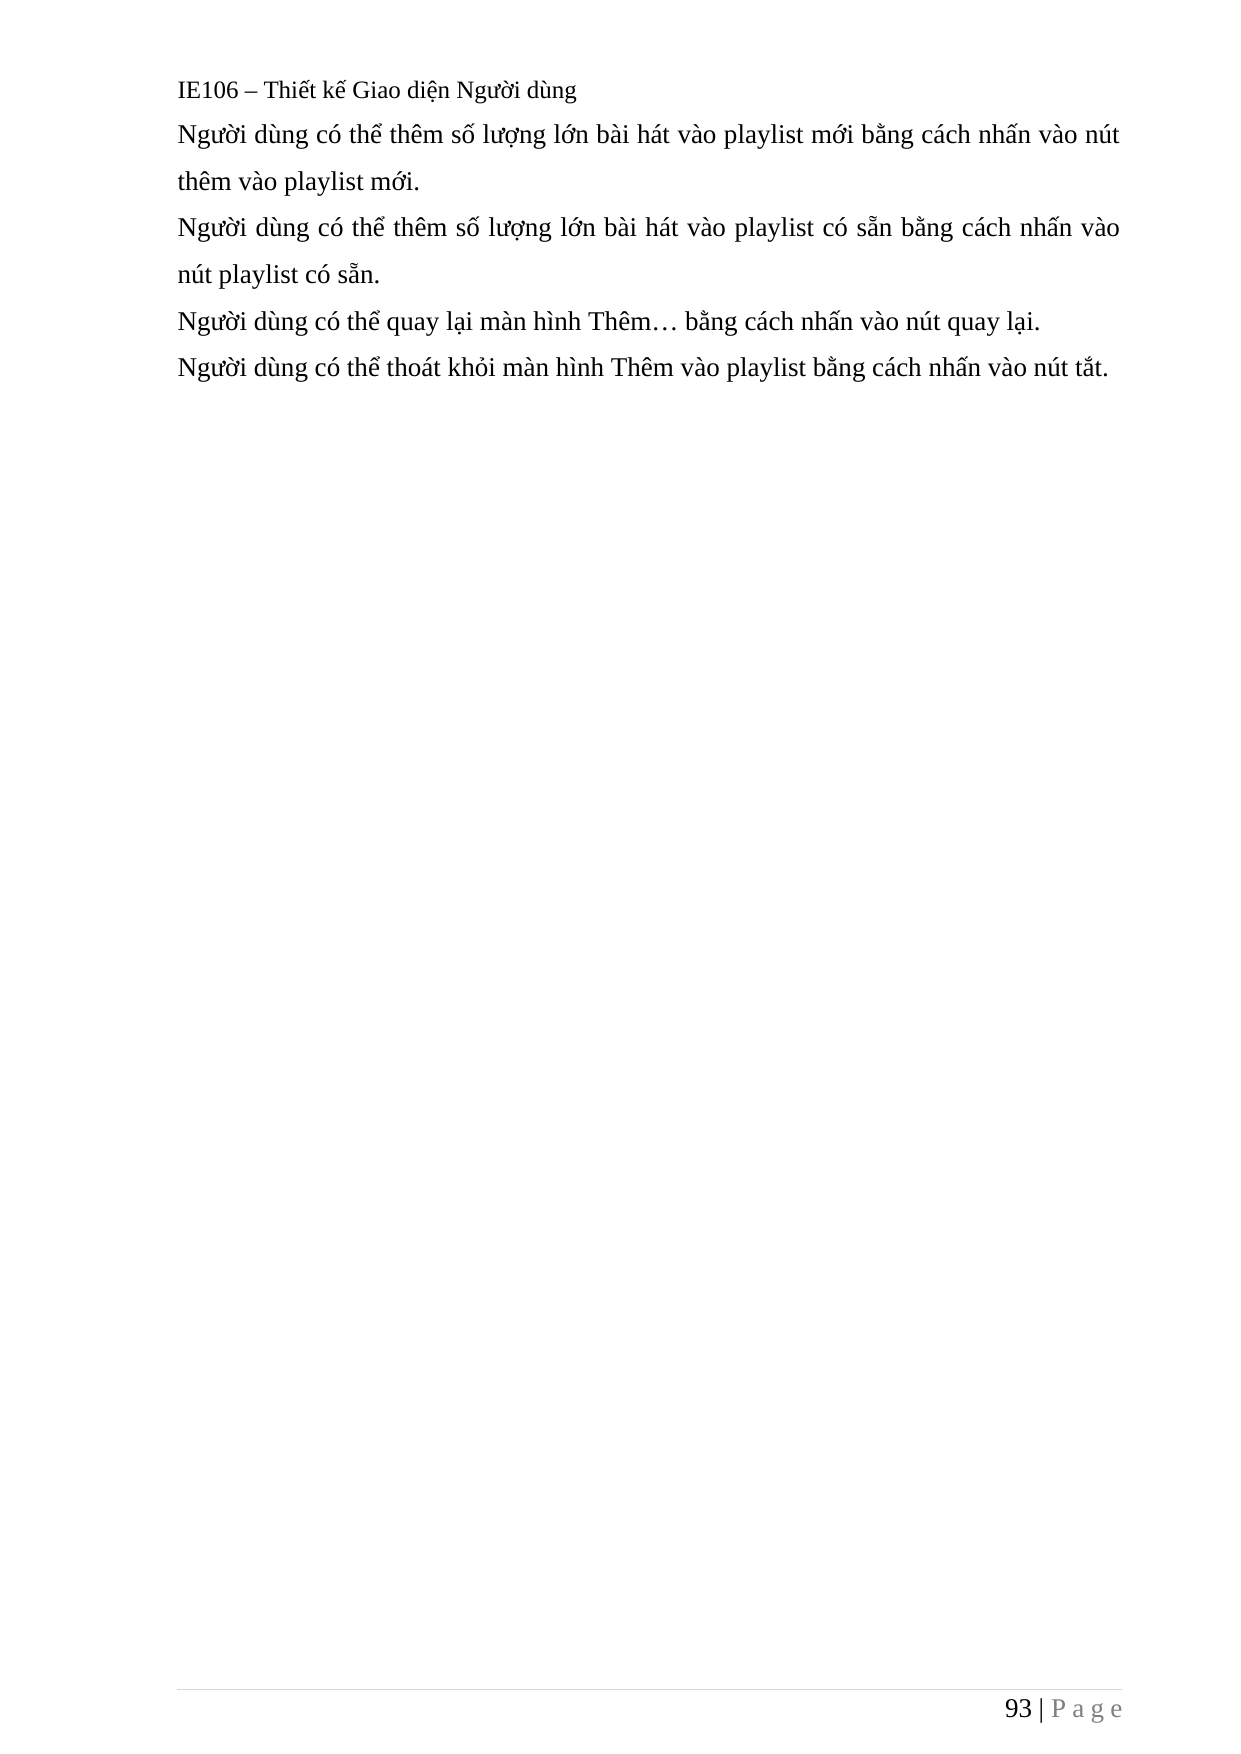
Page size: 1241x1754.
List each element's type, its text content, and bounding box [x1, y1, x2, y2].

text Người dùng có thể thoát khỏi màn hình Thêm vào playlist bằng cách nhấn vào nút tắt. [177, 351, 1122, 383]
text Người dùng có thể thêm số lượng lớn bài hát vào playlist có sẵn bằng cách nhấn vào nút playlist có sẵn. [177, 211, 1122, 289]
text Người dùng có thể quay lại màn hình Thêm… bằng cách nhấn vào nút quay lại. [177, 305, 1122, 336]
text Người dùng có thể thêm số lượng lớn bài hát vào playlist mới bằng cách nhấn vào nút thêm vào playlist mới. [177, 118, 1122, 196]
